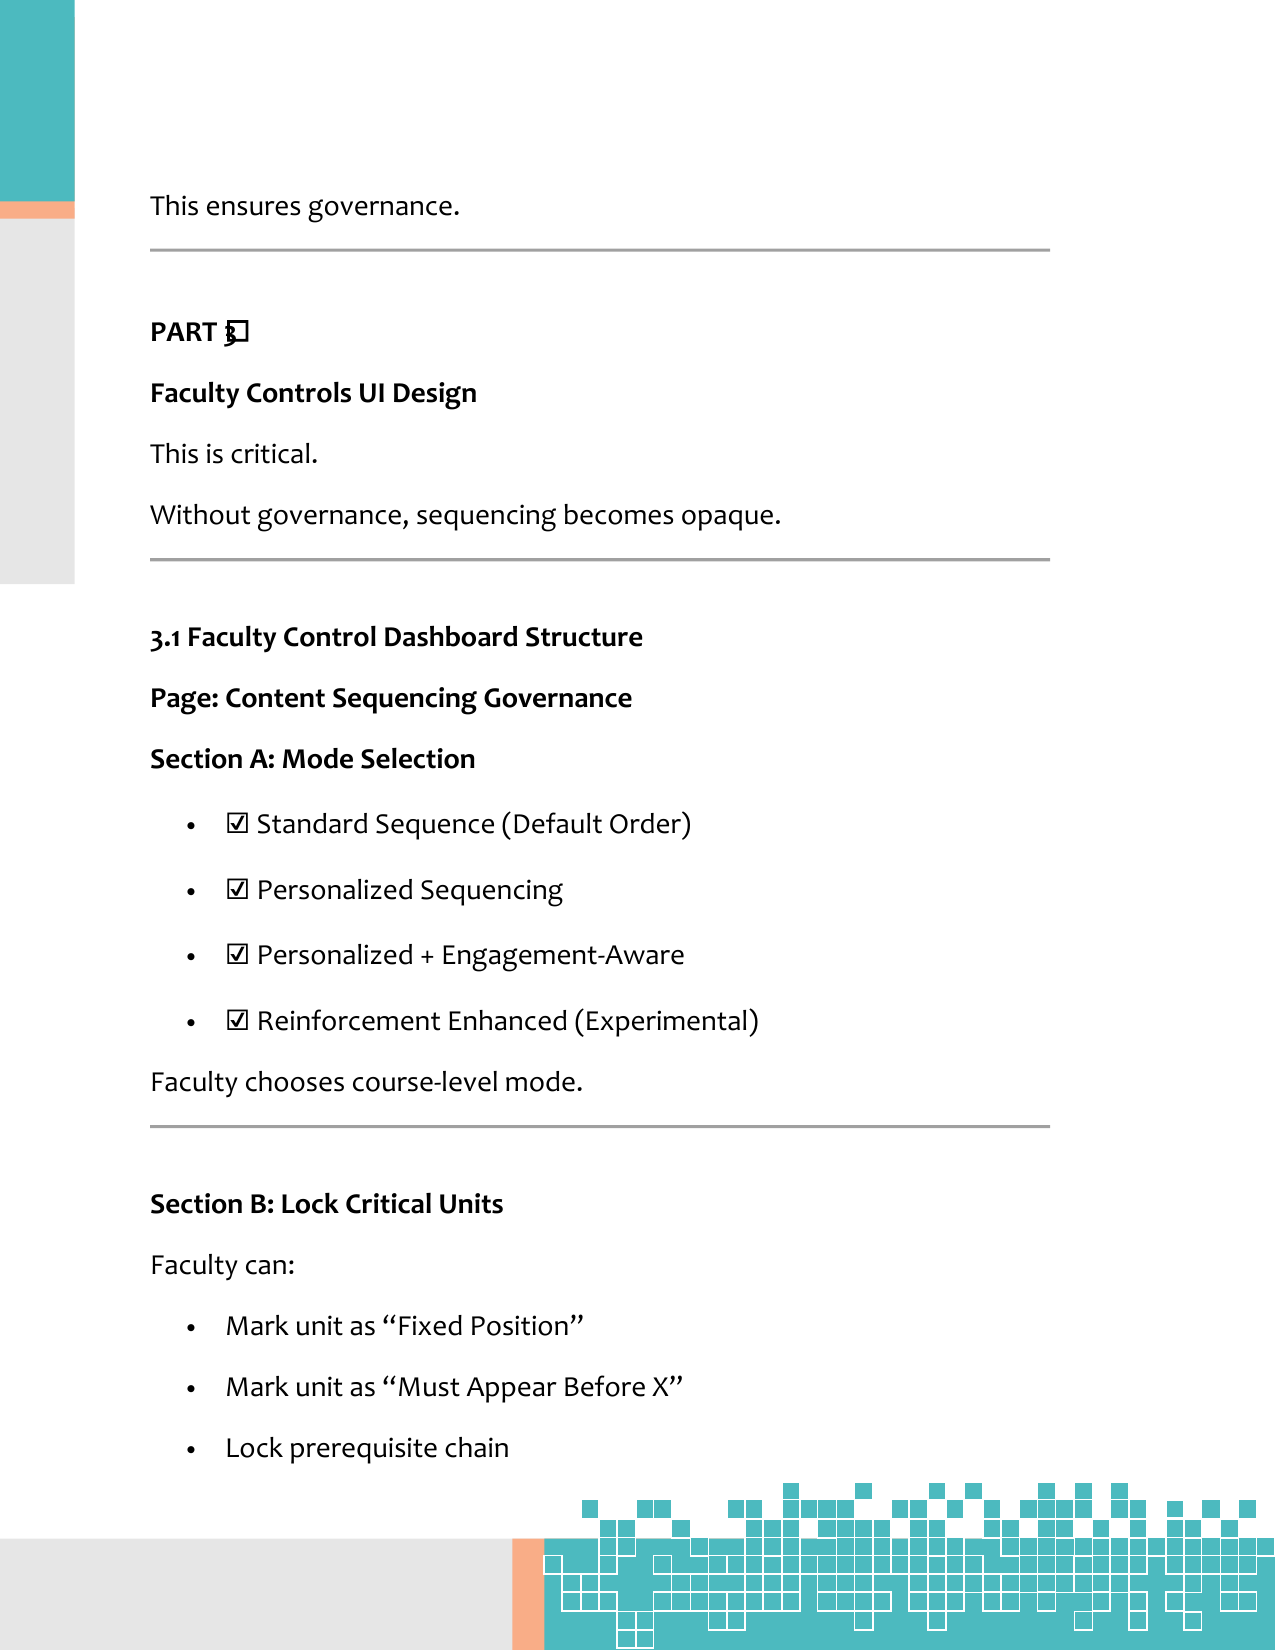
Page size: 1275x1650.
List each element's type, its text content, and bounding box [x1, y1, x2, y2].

text Without governance, sequencing becomes opaque. [150, 497, 975, 533]
list ☑ Reinforcement Enhanced (Experimental) [187, 998, 975, 1038]
text This is critical. [150, 436, 975, 472]
list Mark unit as “Must Appear Before X” [187, 1369, 975, 1405]
text This ensures governance. [150, 187, 975, 223]
list ☑ Personalized + Engagement-Aware [187, 933, 975, 973]
text Page: Content Sequencing Governance [150, 680, 975, 716]
text Section A: Mode Selection [150, 741, 975, 777]
list ☑ Standard Sequence (Default Order) [187, 802, 975, 842]
list Mark unit as “Fixed Position” [187, 1308, 975, 1344]
list ☑ Personalized Sequencing [187, 868, 975, 907]
text Faculty chooses course-level mode. [150, 1064, 975, 1099]
text Faculty can: [150, 1247, 975, 1283]
list Lock prerequisite chain [187, 1430, 975, 1466]
text 3.1 Faculty Control Dashboard Structure [150, 619, 975, 655]
text Section B: Lock Critical Units [150, 1186, 975, 1222]
text Faculty Controls UI Design [150, 375, 975, 411]
text PART 3️⃣ [150, 309, 975, 349]
